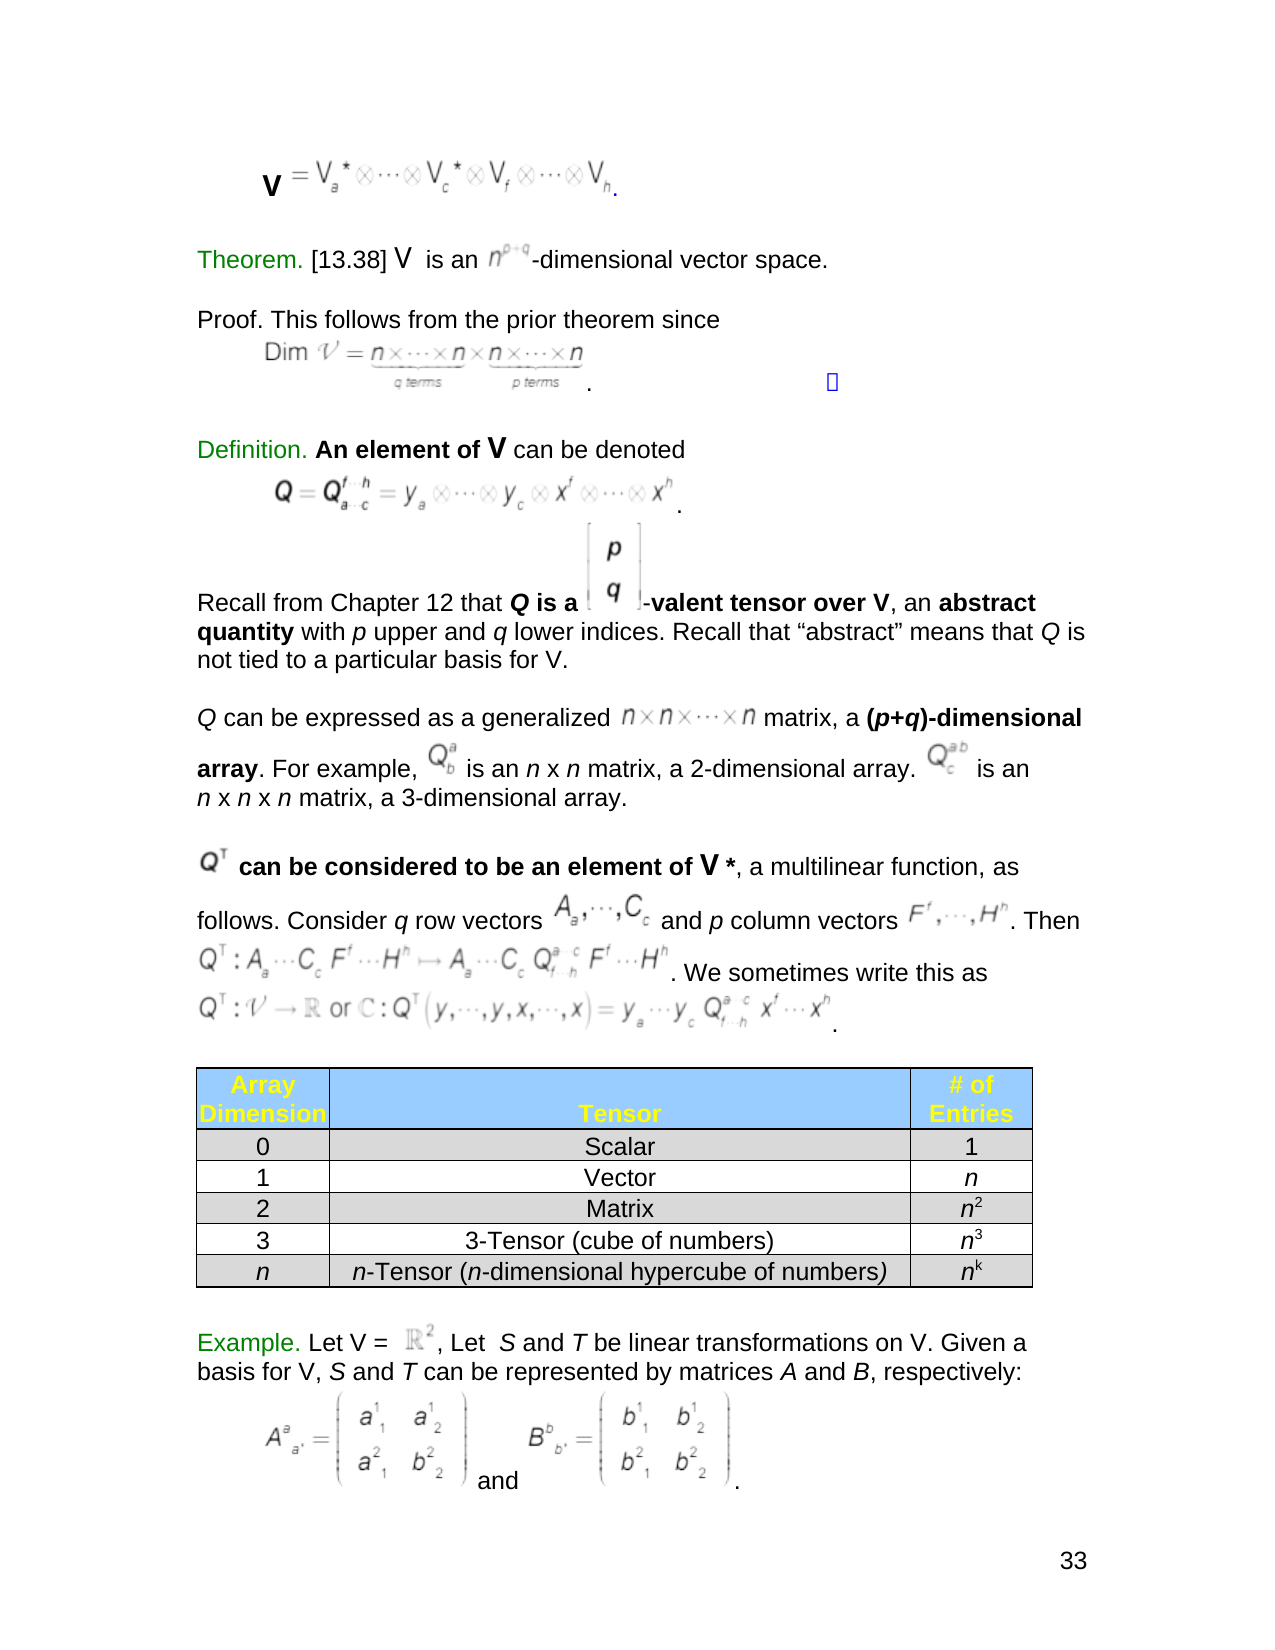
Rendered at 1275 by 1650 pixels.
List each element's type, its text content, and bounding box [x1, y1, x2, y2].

text V . [197, 150, 1087, 205]
table_cell n3 [911, 1224, 1032, 1254]
table_cell 1 [911, 1130, 1032, 1160]
text and . [197, 1385, 1087, 1494]
text Proof. This follows from the prior theorem since [197, 305, 1087, 334]
table_cell 3-Tensor (cube of numbers) [330, 1224, 910, 1254]
table_header # of Entries [911, 1069, 1032, 1128]
text Definition. An element of V can be denoted [197, 428, 1087, 467]
table_header Array Dimension [197, 1069, 329, 1128]
table_cell n [197, 1255, 329, 1286]
table_cell n-Tensor (n-dimensional hypercube of numbers) [330, 1255, 910, 1286]
table_cell nk [911, 1255, 1032, 1286]
table_cell Vector [330, 1161, 910, 1192]
text can be considered to be an element of V *, a multilinear function, as follows. Consider q row vectors and p column vectors . Then . We sometimes write this as . [197, 841, 1087, 1038]
table_cell Matrix [330, 1193, 910, 1223]
text . [197, 467, 1087, 519]
table_cell 2 [197, 1193, 329, 1223]
text Recall from Chapter 12 that Q is a -valent tensor over V, an abstract quantity with p upper and q lower indices. Recall that “abstract” means that Q is not tied to a particular basis for V. [197, 519, 1087, 674]
table_cell 3 [197, 1224, 329, 1254]
table_cell 0 [197, 1130, 329, 1160]
text .  [197, 334, 1087, 399]
table_cell 1 [197, 1161, 329, 1192]
text Theorem. [13.38] V is an -dimensional vector space. [197, 233, 1087, 277]
table_cell Scalar [330, 1130, 910, 1160]
table_cell n [911, 1161, 1032, 1192]
text Q can be expressed as a generalized matrix, a (p+q)-dimensional array. For example, is an n x n matrix, a 2-dimensional array. is an n x n x n matrix, a 3-dimensional array. [197, 703, 1087, 812]
table_header Tensor [330, 1069, 910, 1128]
text Example. Let V = , Let S and T be linear transformations on V. Given a basis for V, S and T can be represented by matrices A and B, respectively: [197, 1317, 1087, 1385]
table_cell n2 [911, 1193, 1032, 1223]
